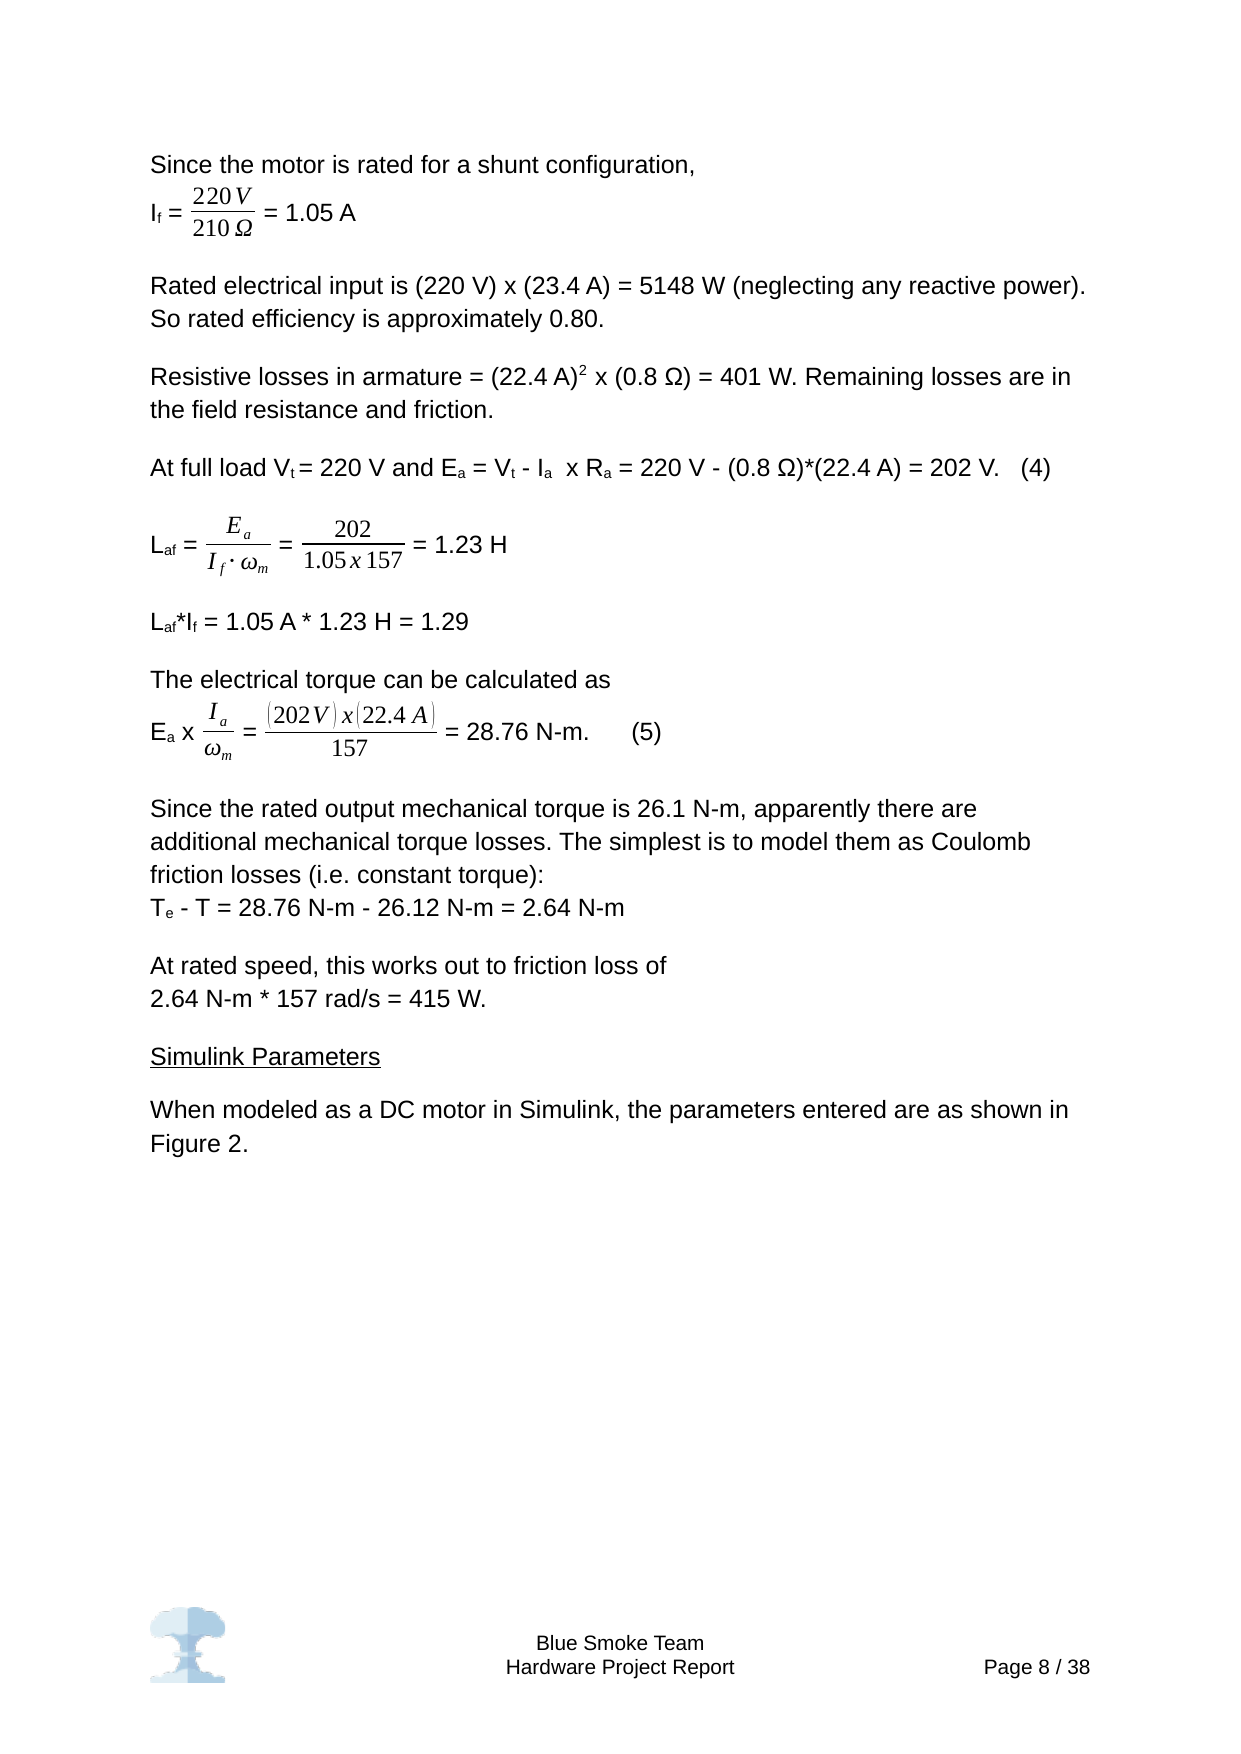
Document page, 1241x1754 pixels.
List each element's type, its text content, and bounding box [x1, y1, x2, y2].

text Laf*If = 1.05 A * 1.23 H = 1.29 [150, 607, 1090, 636]
picture [150, 1607, 226, 1683]
text Resistive losses in armature = (22.4 A)2 x (0.8 Ω) = 401 W. Remaining losses are in the field resistance and friction. [150, 362, 1090, 424]
text At rated speed, this works out to friction loss of 2.64 N-m * 157 rad/s = 415 W. [150, 951, 1090, 1012]
text The electrical torque can be calculated as Ea x = = 28.76 N-m. (5) [150, 665, 1090, 764]
text Since the motor is rated for a shunt configuration, If = = 1.05 A [150, 150, 1090, 242]
text Laf = = = 1.23 H [150, 511, 1090, 578]
text Since the rated output mechanical torque is 26.1 N-m, apparently there are additional mechanical torque losses. The simplest is to model them as Coulomb friction losses (i.e. constant torque): Te - T = 28.76 N-m - 26.12 N-m = 2.64 N-m [150, 794, 1090, 921]
subtitle Simulink Parameters [150, 1042, 1090, 1071]
text At full load Vt = 220 V and Ea = Vt - Ia x Ra = 220 V - (0.8 Ω)*(22.4 A) = 202 V. (4) [150, 453, 1090, 482]
text Rated electrical input is (220 V) x (23.4 A) = 5148 W (neglecting any reactive power). So rated efficiency is approximately 0.80. [150, 271, 1090, 333]
text When modeled as a DC motor in Simulink, the parameters entered are as shown in Figure 2. [150, 1096, 1090, 1157]
